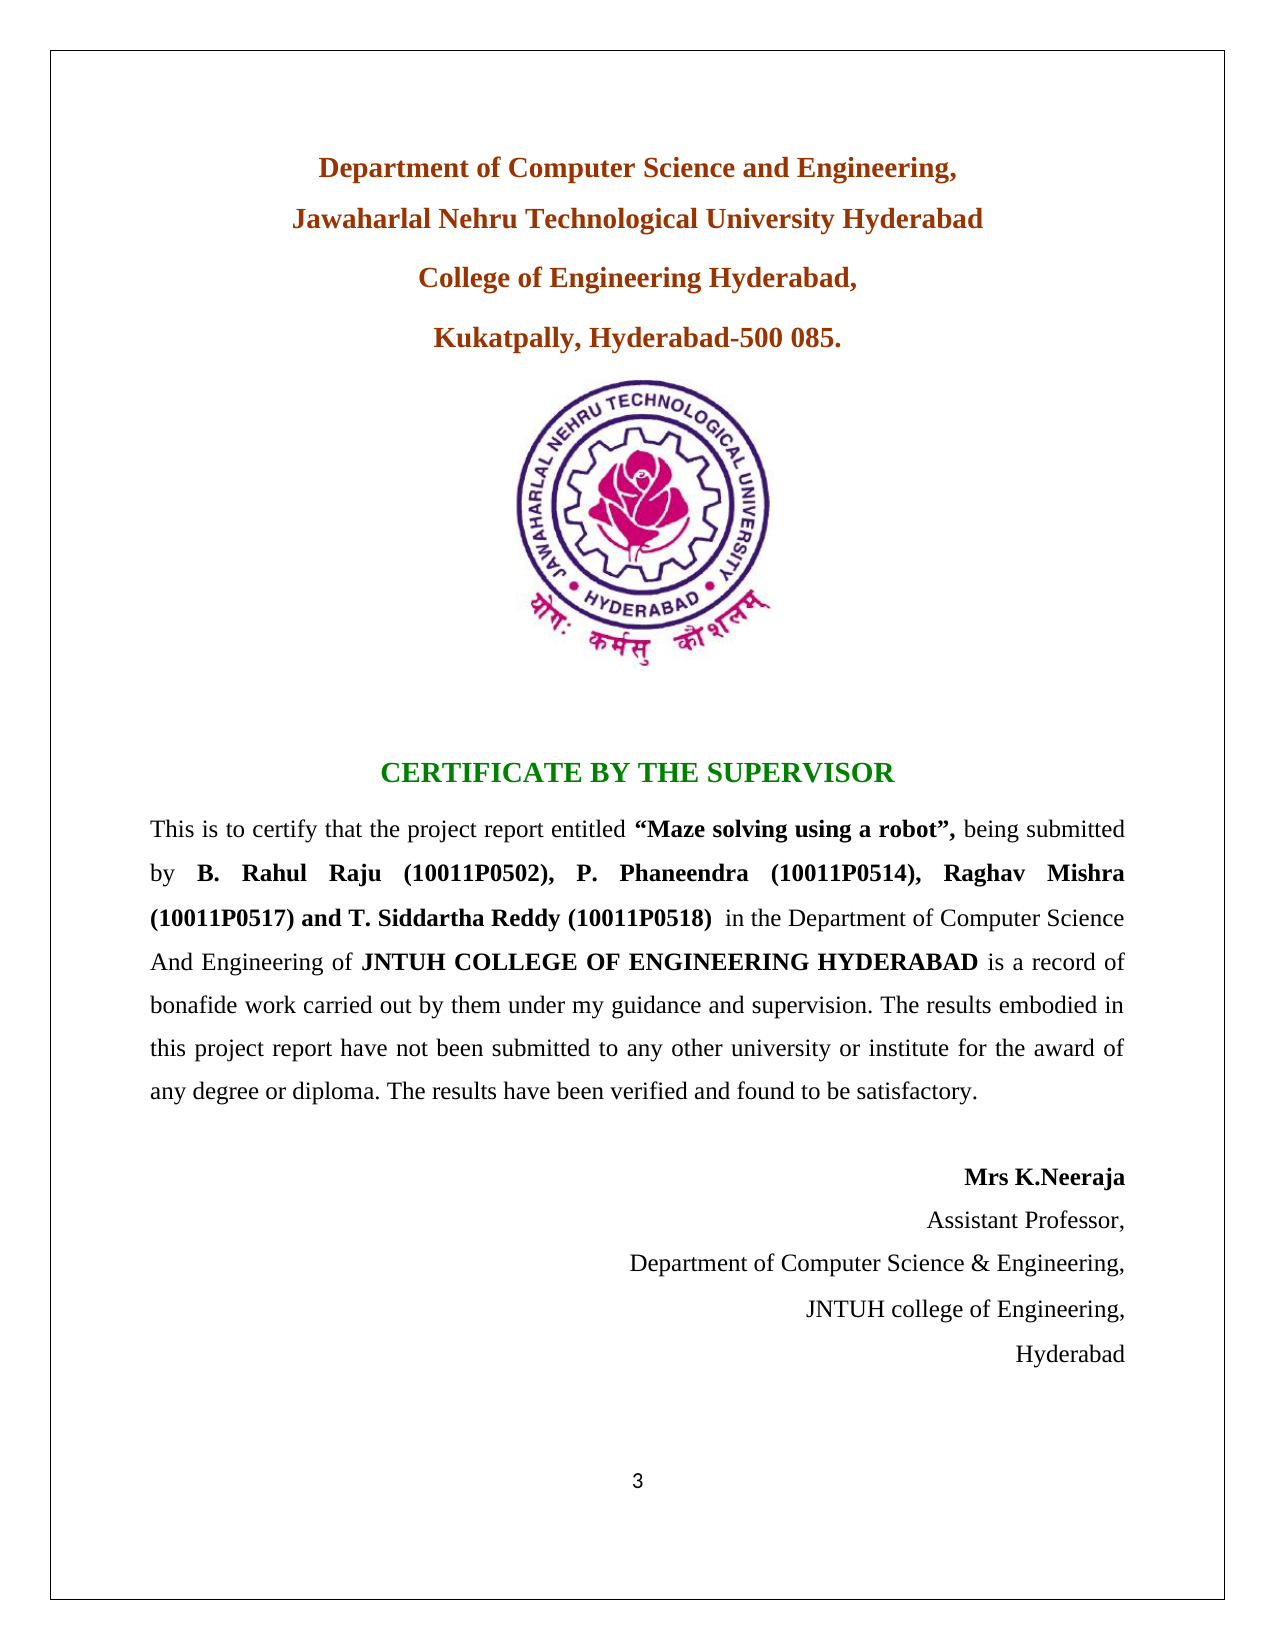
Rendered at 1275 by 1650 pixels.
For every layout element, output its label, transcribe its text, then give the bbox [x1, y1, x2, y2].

text College of Engineering Hyderabad, [150, 260, 1125, 294]
picture [500, 379, 775, 671]
text Mrs K.Neeraja Assistant Professor, [150, 1162, 1125, 1234]
text This is to certify that the project report entitled “Maze solving using a robot”, being submitted by B. Rahul Raju (10011P0502), P. Phaneendra (10011P0514), Raghav Mishra (10011P0517) and T. Siddartha Reddy (10011P0518) in the Department of Computer Science And Engineering of JNTUH COLLEGE OF ENGINEERING HYDERABAD is a record of bonafide work carried out by them under my guidance and supervision. The results embodied in this project report have not been submitted to any other university or institute for the award of any degree or diploma. The results have been verified and found to be satisfactory. [150, 814, 1125, 1105]
text CERTIFICATE BY THE SUPERVISOR [150, 755, 1125, 789]
text Department of Computer Science and Engineering, [150, 150, 1125, 183]
text Department of Computer Science & Engineering, [150, 1248, 1125, 1277]
text Hyderabad [150, 1339, 1125, 1368]
text Jawaharlal Nehru Technological University Hyderabad [150, 201, 1125, 234]
text Kukatpally, Hyderabad-500 085. [150, 320, 1125, 353]
text JNTUH college of Engineering, [150, 1294, 1125, 1323]
